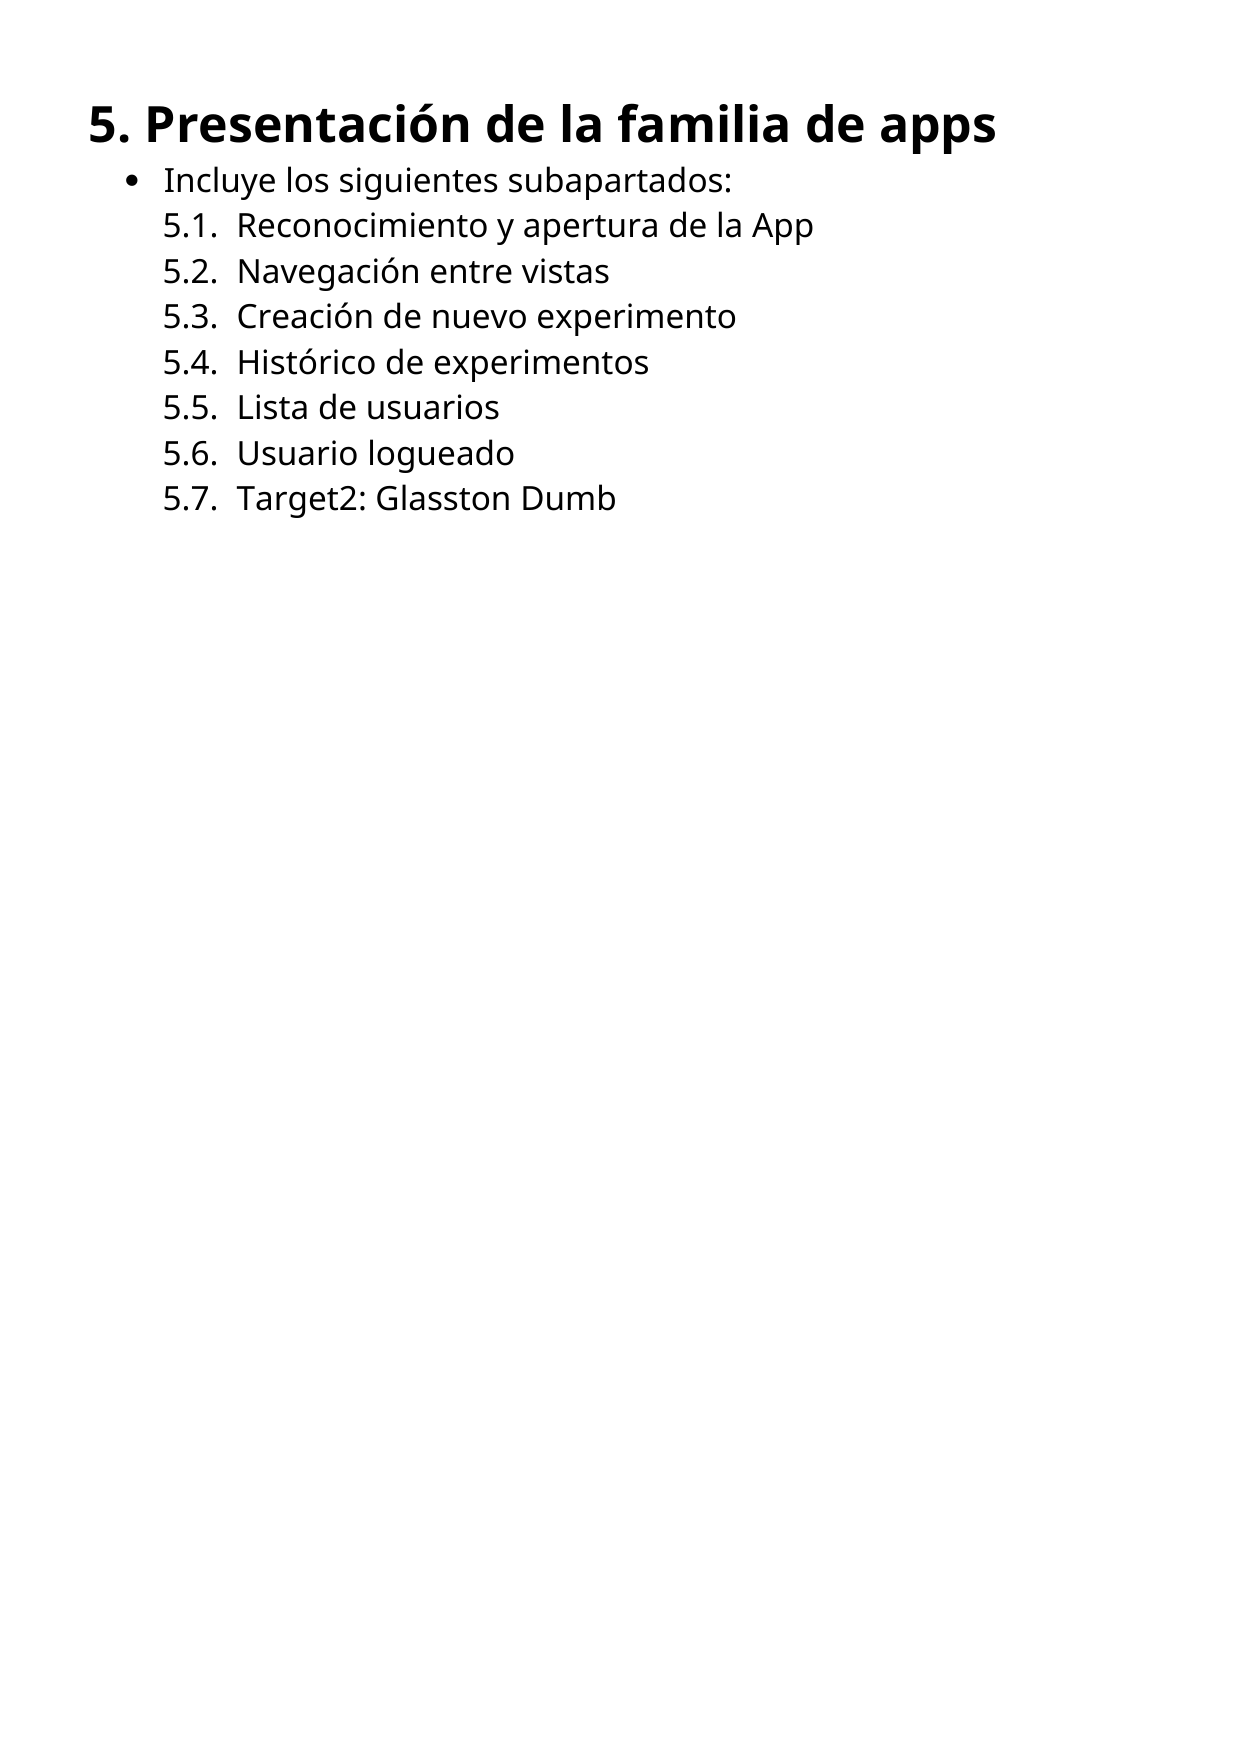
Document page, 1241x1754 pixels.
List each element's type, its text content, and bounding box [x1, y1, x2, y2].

list Target2: Glasston Dumb [162, 475, 1181, 520]
list Reconocimiento y apertura de la App [162, 202, 1181, 248]
list Usuario logueado [162, 429, 1181, 475]
list Lista de usuarios [162, 384, 1181, 429]
list Incluye los siguientes subapartados: [126, 157, 1181, 202]
list Histórico de experimentos [162, 338, 1181, 384]
list Creación de nuevo experimento [162, 293, 1181, 338]
list Navegación entre vistas [162, 248, 1181, 293]
text 5. Presentación de la familia de apps [89, 89, 1181, 157]
